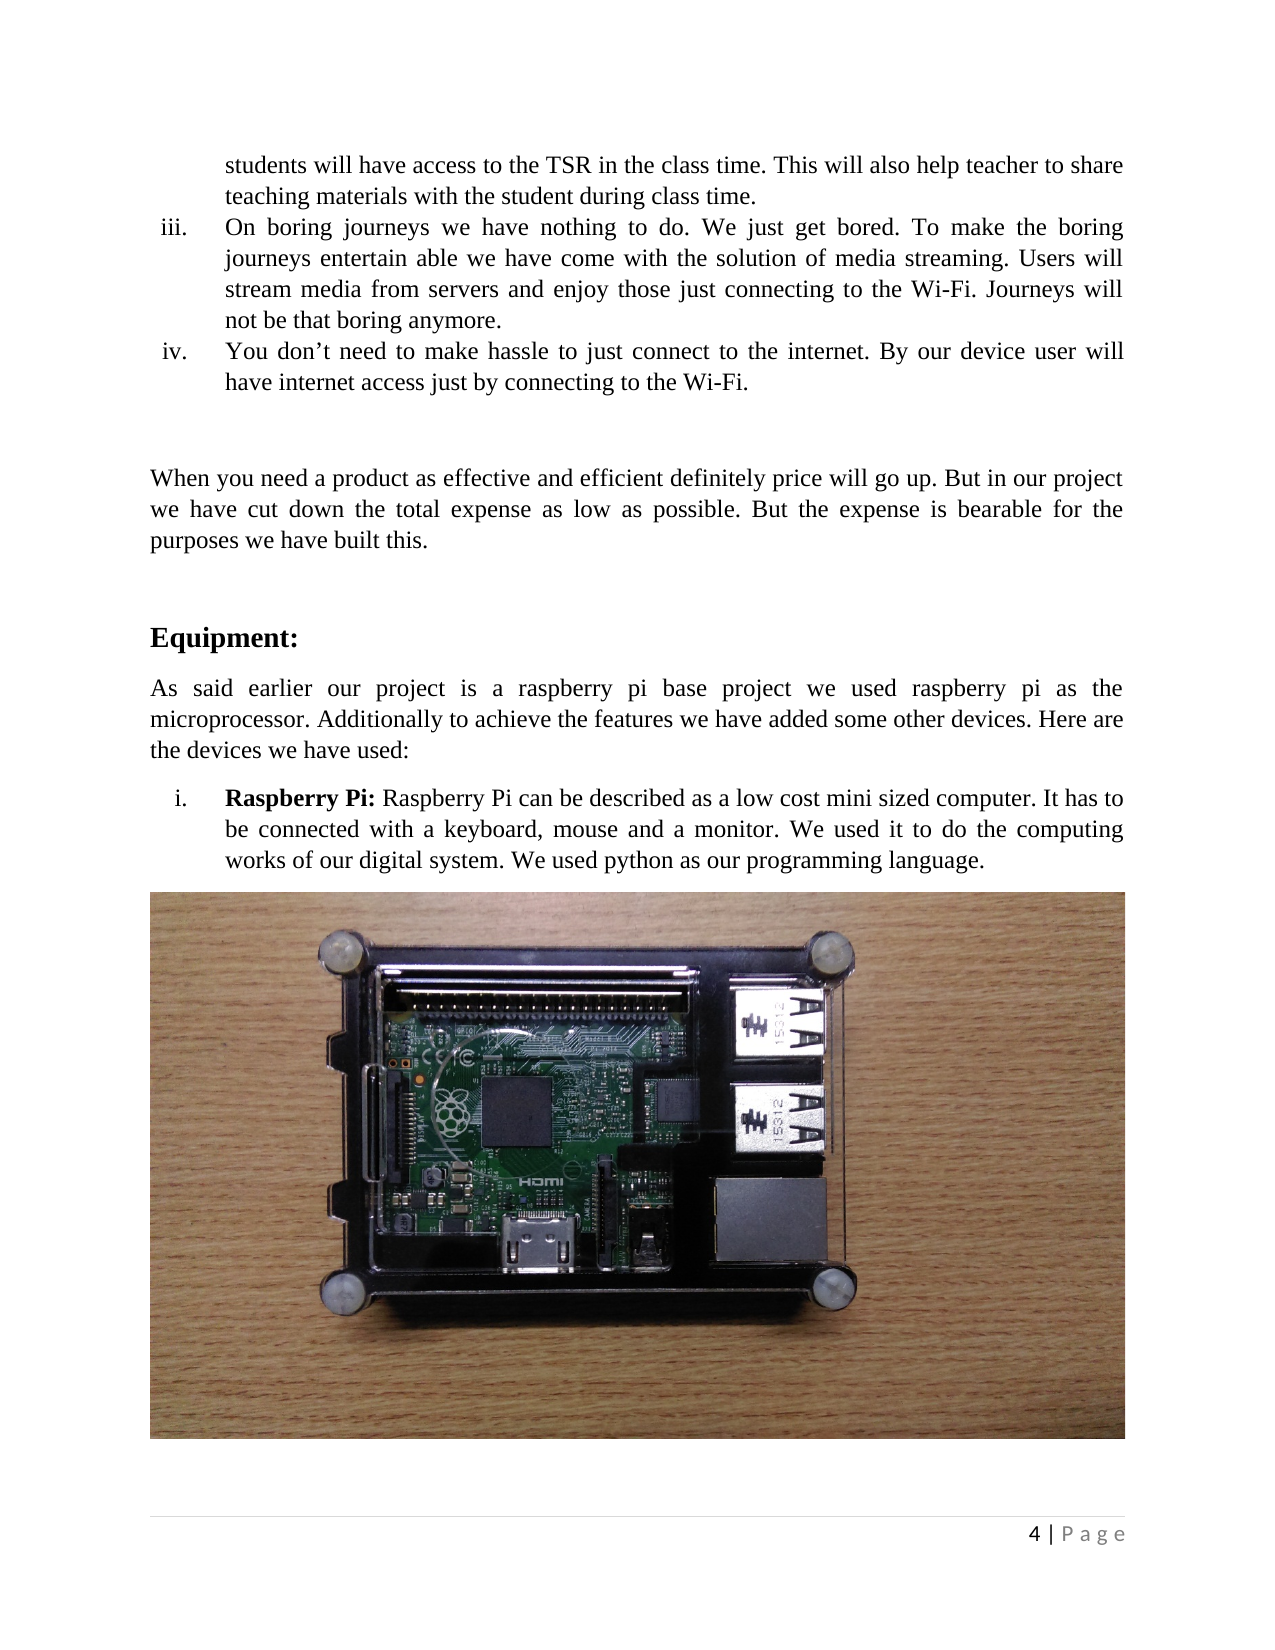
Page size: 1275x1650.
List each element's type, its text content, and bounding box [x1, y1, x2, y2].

list On boring journeys we have nothing to do. We just get bored. To make the boring journeys entertain able we have come with the solution of media streaming. Users will stream media from servers and enjoy those just connecting to the Wi-Fi. Journeys will not be that boring anymore. [187, 212, 1125, 334]
list Raspberry Pi: Raspberry Pi can be described as a low cost mini sized computer. It has to be connected with a keyboard, mouse and a monitor. We used it to do the computing works of our digital system. We used python as our programming language. [187, 783, 1125, 874]
list You don’t need to make hassle to just connect to the internet. By our device user will have internet access just by connecting to the Wi-Fi. [187, 336, 1125, 396]
text When you need a product as effective and efficient definitely price will go up. But in our project we have cut down the total expense as low as possible. But the expense is bearable for the purposes we have built this. [150, 463, 1125, 553]
picture [150, 892, 1125, 1439]
text As said earlier our project is a raspberry pi base project we used raspberry pi as the microprocessor. Additionally to achieve the features we have added some other devices. Here are the devices we have used: [150, 673, 1125, 764]
text Equipment: [150, 620, 1125, 654]
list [187, 150, 1125, 210]
